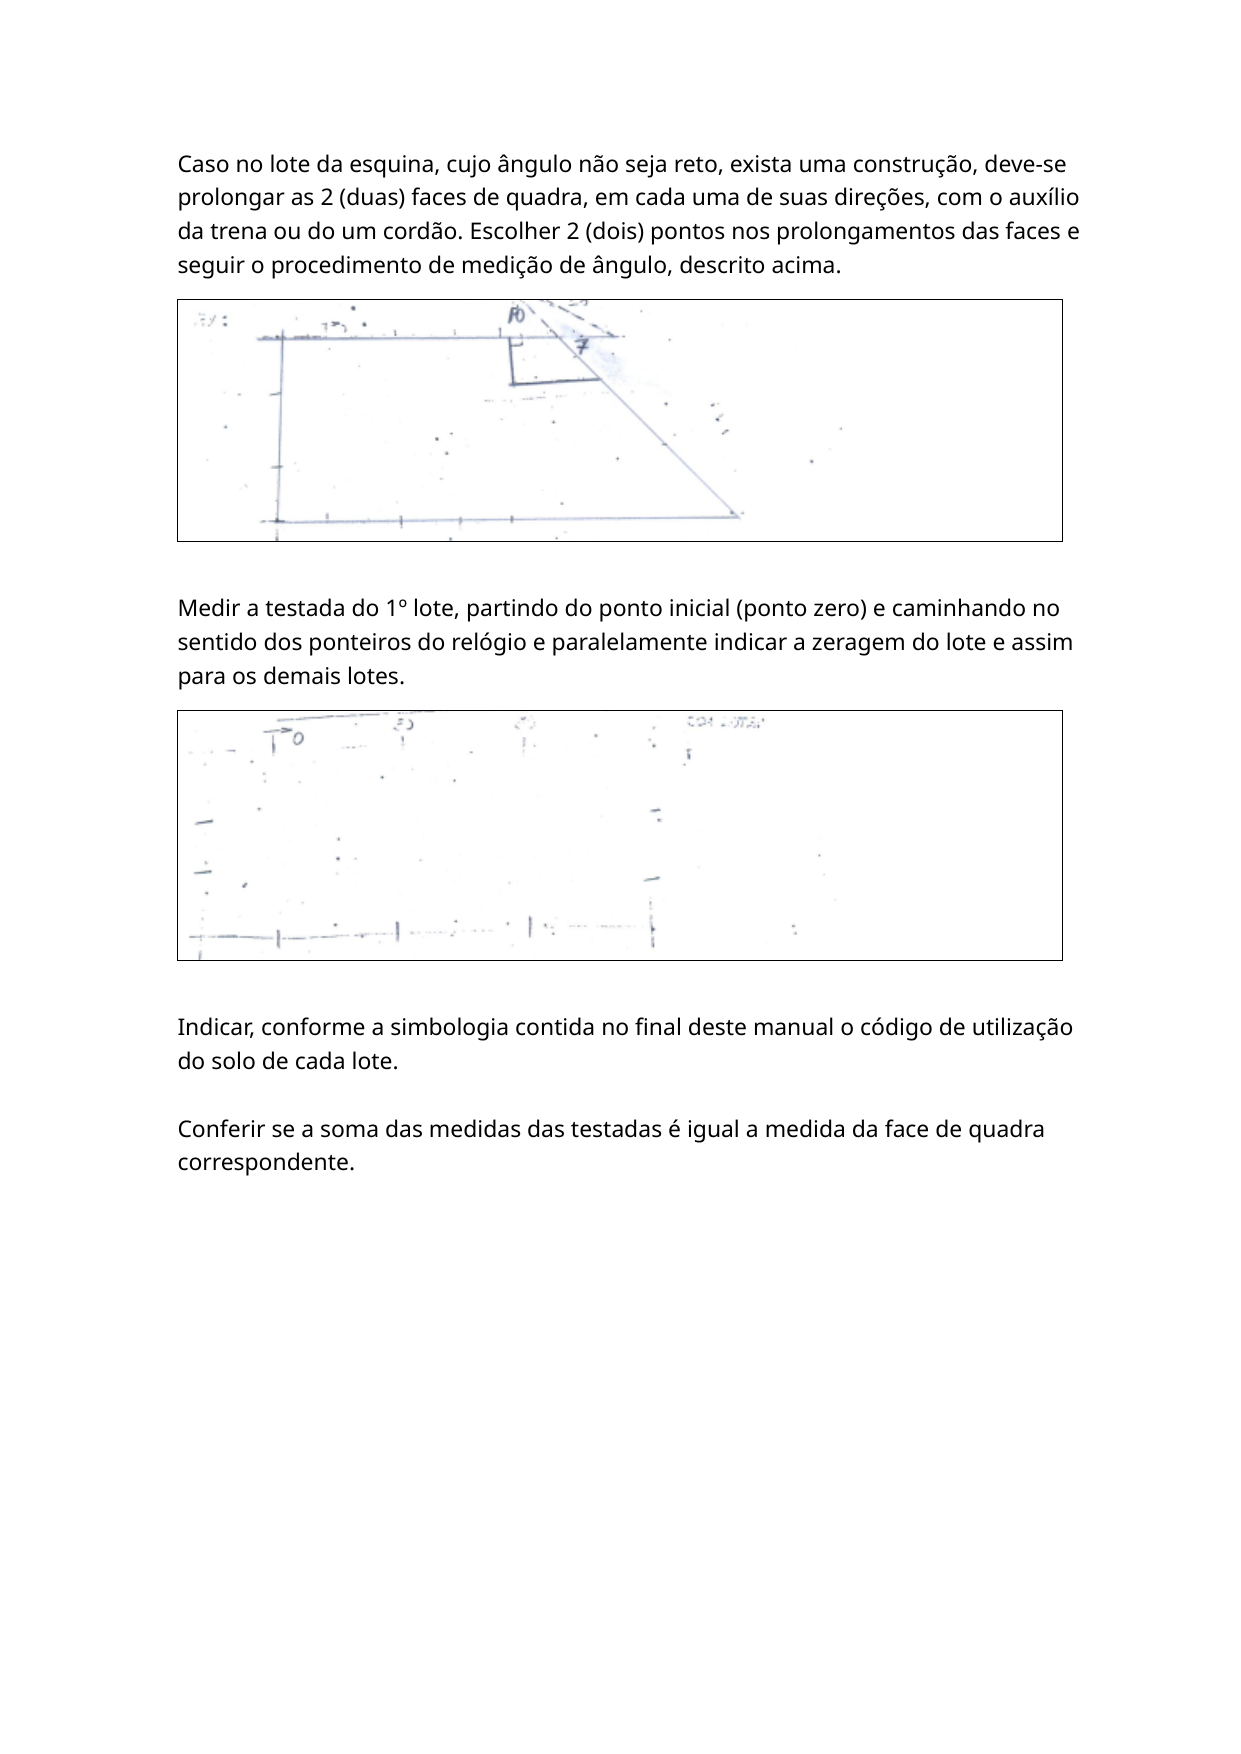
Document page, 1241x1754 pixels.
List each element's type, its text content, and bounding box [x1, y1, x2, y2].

table_header [178, 711, 188, 960]
table_header [178, 300, 188, 541]
picture [188, 711, 844, 960]
text Medir a testada do 1º lote, partindo do ponto inicial (ponto zero) e caminhando no sentido dos ponteiros do relógio e paralelamente indicar a zeragem do lote e assim para os demais lotes. [177, 592, 1093, 691]
table_header [844, 711, 1062, 960]
table_header [843, 300, 1062, 541]
picture [188, 300, 843, 541]
text Caso no lote da esquina, cujo ângulo não seja reto, exista uma construção, deve-se prolongar as 2 (duas) faces de quadra, em cada uma de suas direções, com o auxílio da trena ou do um cordão. Escolher 2 (dois) pontos nos prolongamentos das faces e seguir o procedimento de medição de ângulo, descrito acima. [177, 148, 1093, 280]
text Indicar, conforme a simbologia contida no final deste manual o código de utilização do solo de cada lote. Conferir se a soma das medidas das testadas é igual a medida da face de quadra correspondente. [177, 1011, 1093, 1177]
